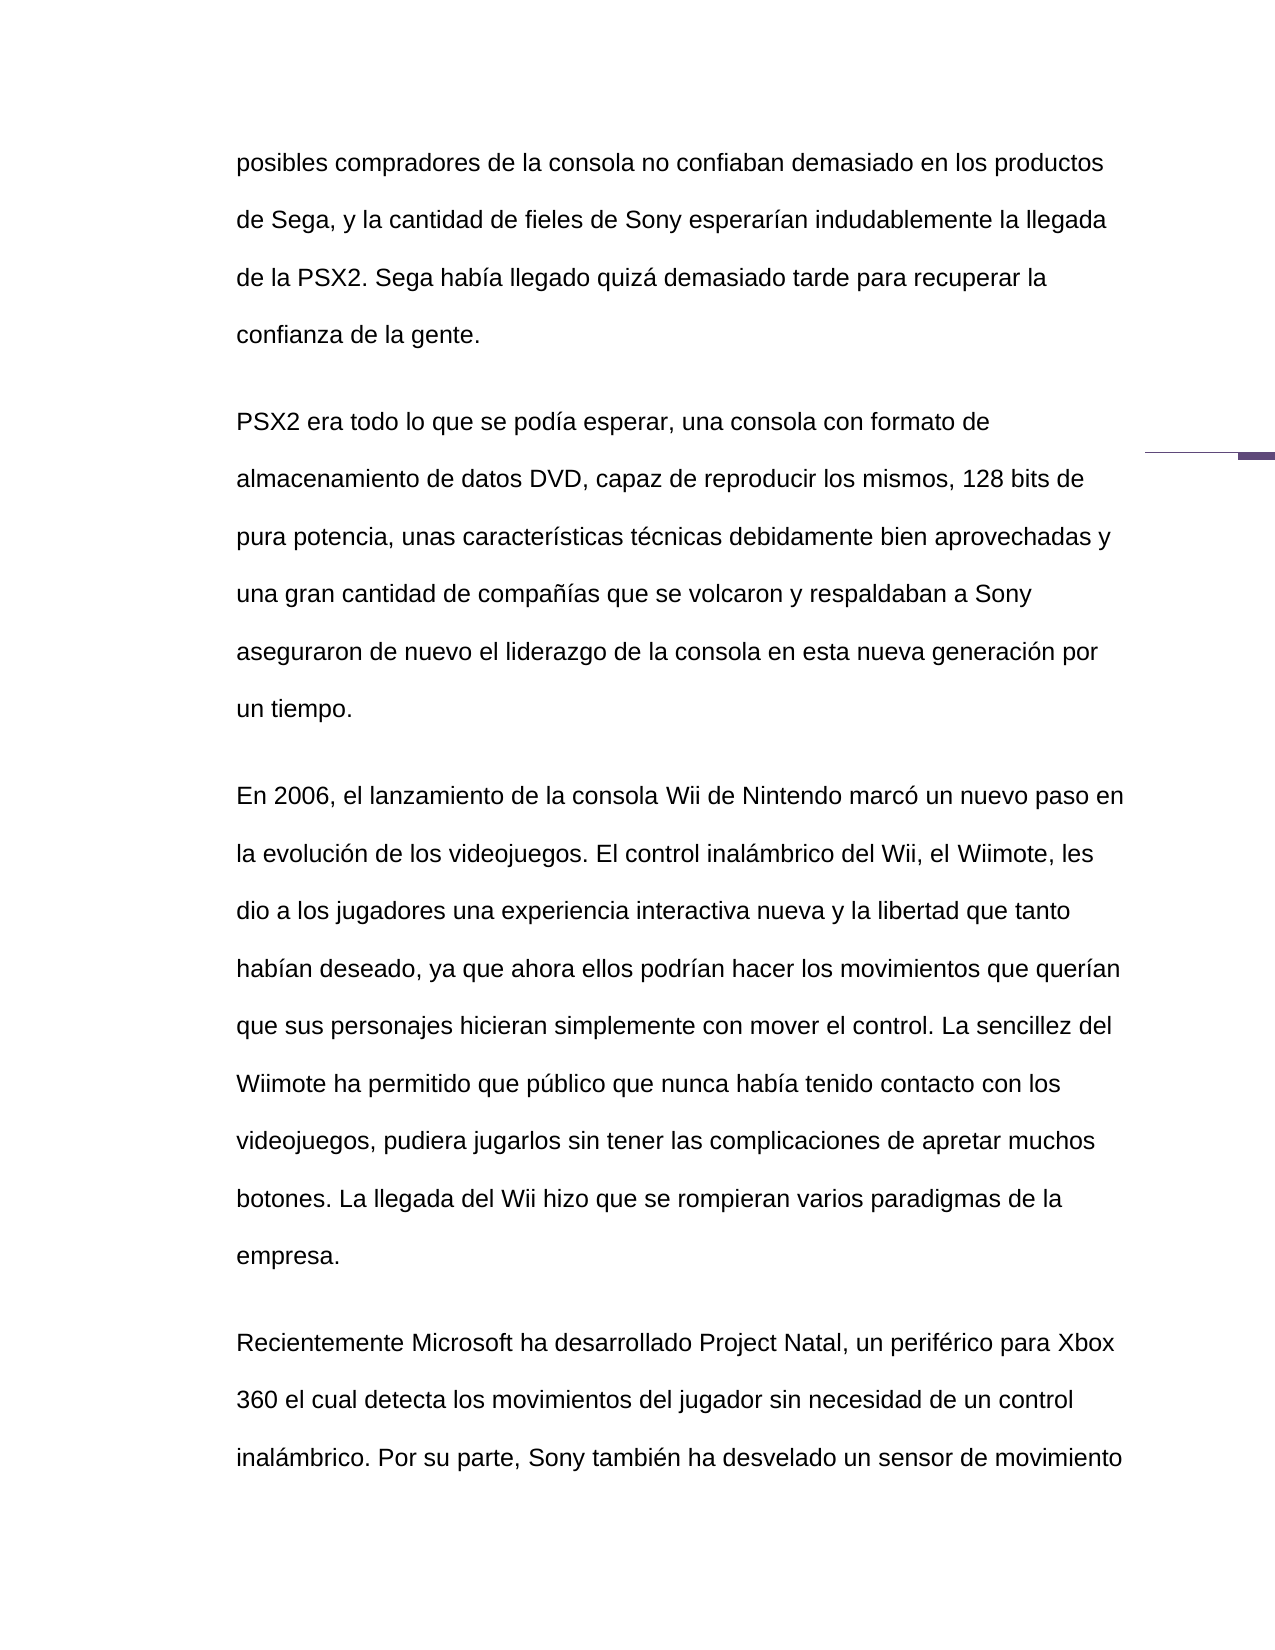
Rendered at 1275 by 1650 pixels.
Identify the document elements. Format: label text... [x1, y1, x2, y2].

text PSX2 era todo lo que se podía esperar, una consola con formato de almacenamiento de datos DVD, capaz de reproducir los mismos, 128 bits de pura potencia, unas características técnicas debidamente bien aprovechadas y una gran cantidad de compañías que se volcaron y respaldaban a Sony aseguraron de nuevo el liderazgo de la consola en esta nueva generación por un tiempo. [236, 407, 1127, 723]
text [236, 148, 1127, 349]
text En 2006, el lanzamiento de la consola Wii de Nintendo marcó un nuevo paso en la evolución de los videojuegos. El control inalámbrico del Wii, el Wiimote, les dio a los jugadores una experiencia interactiva nueva y la libertad que tanto habían deseado, ya que ahora ellos podrían hacer los movimientos que querían que sus personajes hicieran simplemente con mover el control. La sencillez del Wiimote ha permitido que público que nunca había tenido contacto con los videojuegos, pudiera jugarlos sin tener las complicaciones de apretar muchos botones. La llegada del Wii hizo que se rompieran varios paradigmas de la empresa. [236, 781, 1127, 1270]
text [236, 1328, 1127, 1471]
